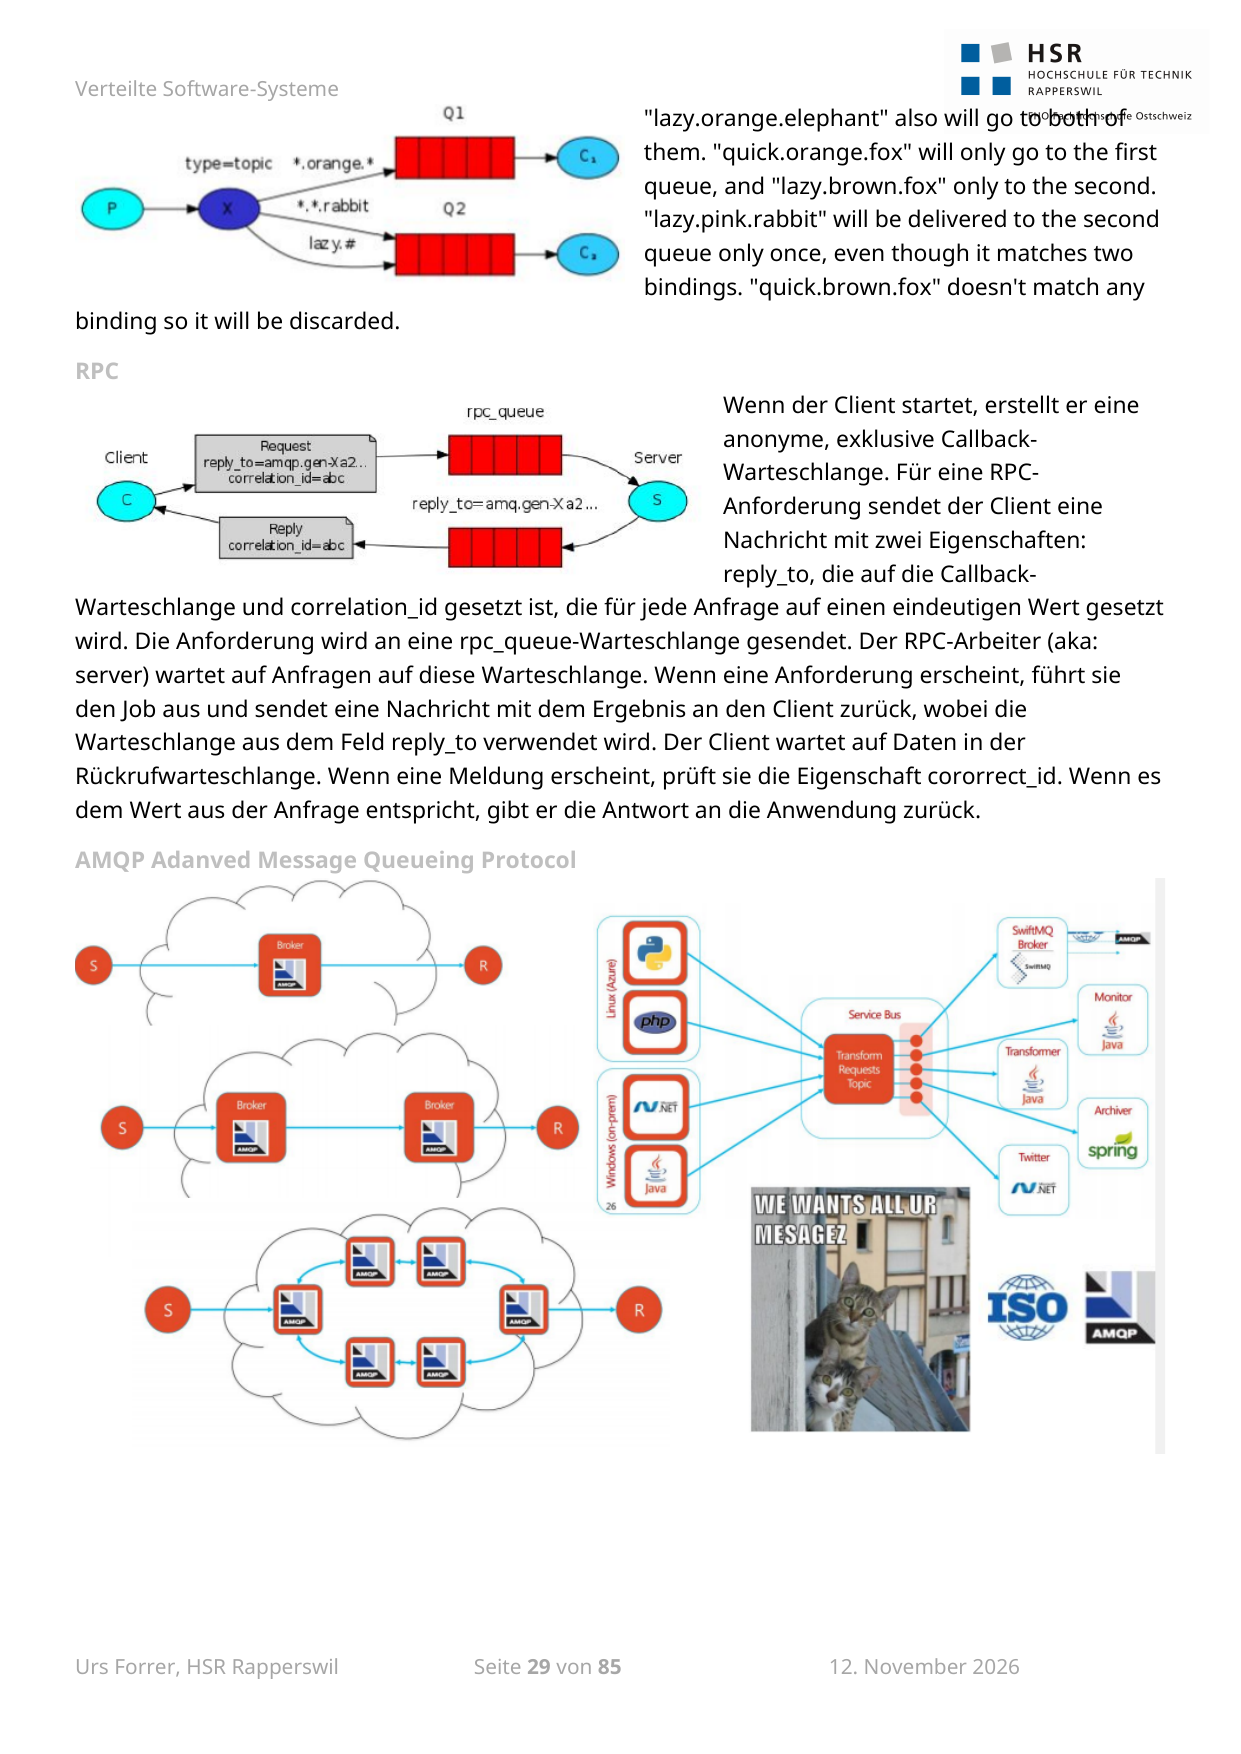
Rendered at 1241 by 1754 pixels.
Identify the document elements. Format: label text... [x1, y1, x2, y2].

picture [75, 878, 1166, 1454]
picture [75, 389, 705, 583]
subtitle RPC [75, 355, 1165, 386]
subtitle AMQP Adanved Message Queueing Protocol [75, 844, 1165, 876]
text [75, 102, 1165, 336]
picture [943, 29, 1210, 134]
picture [75, 102, 625, 295]
